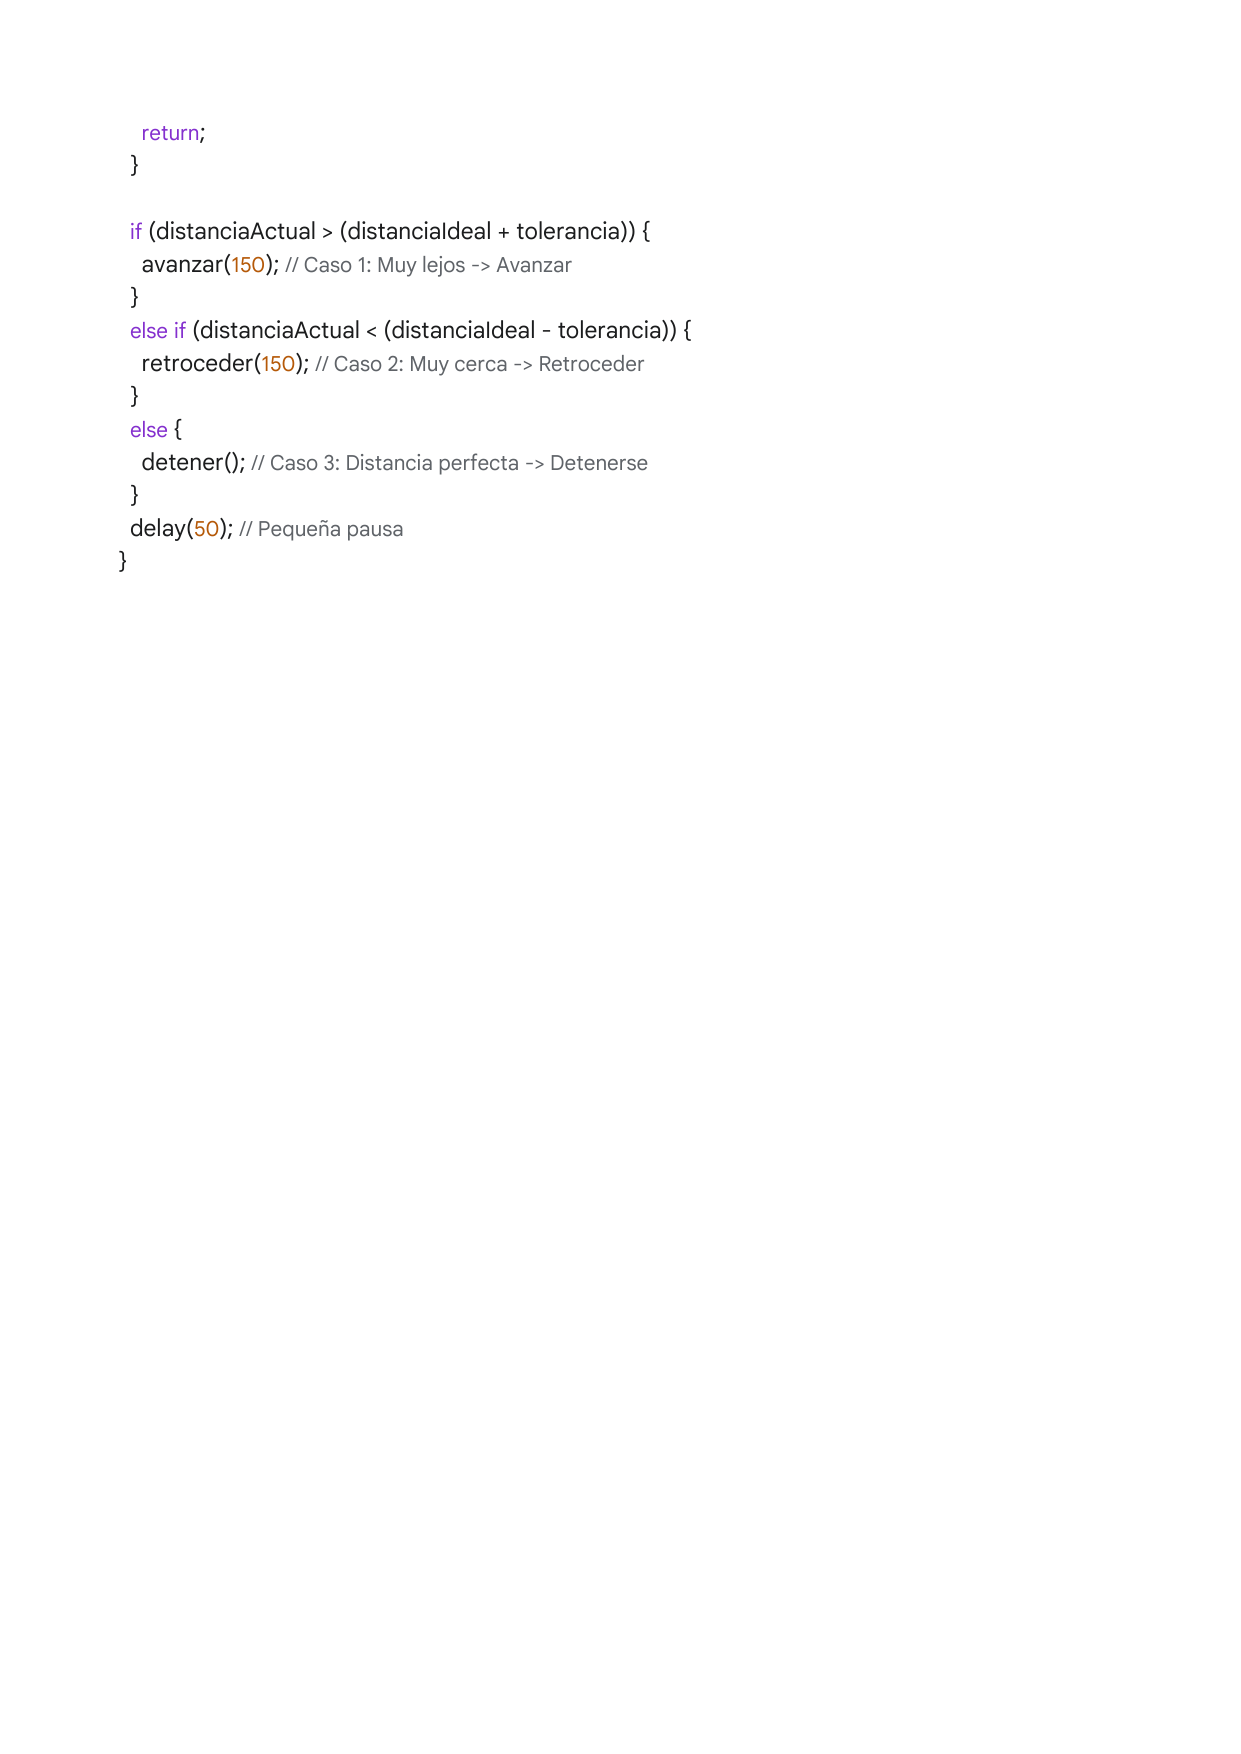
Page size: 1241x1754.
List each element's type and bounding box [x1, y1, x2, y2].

text [118, 118, 1122, 606]
